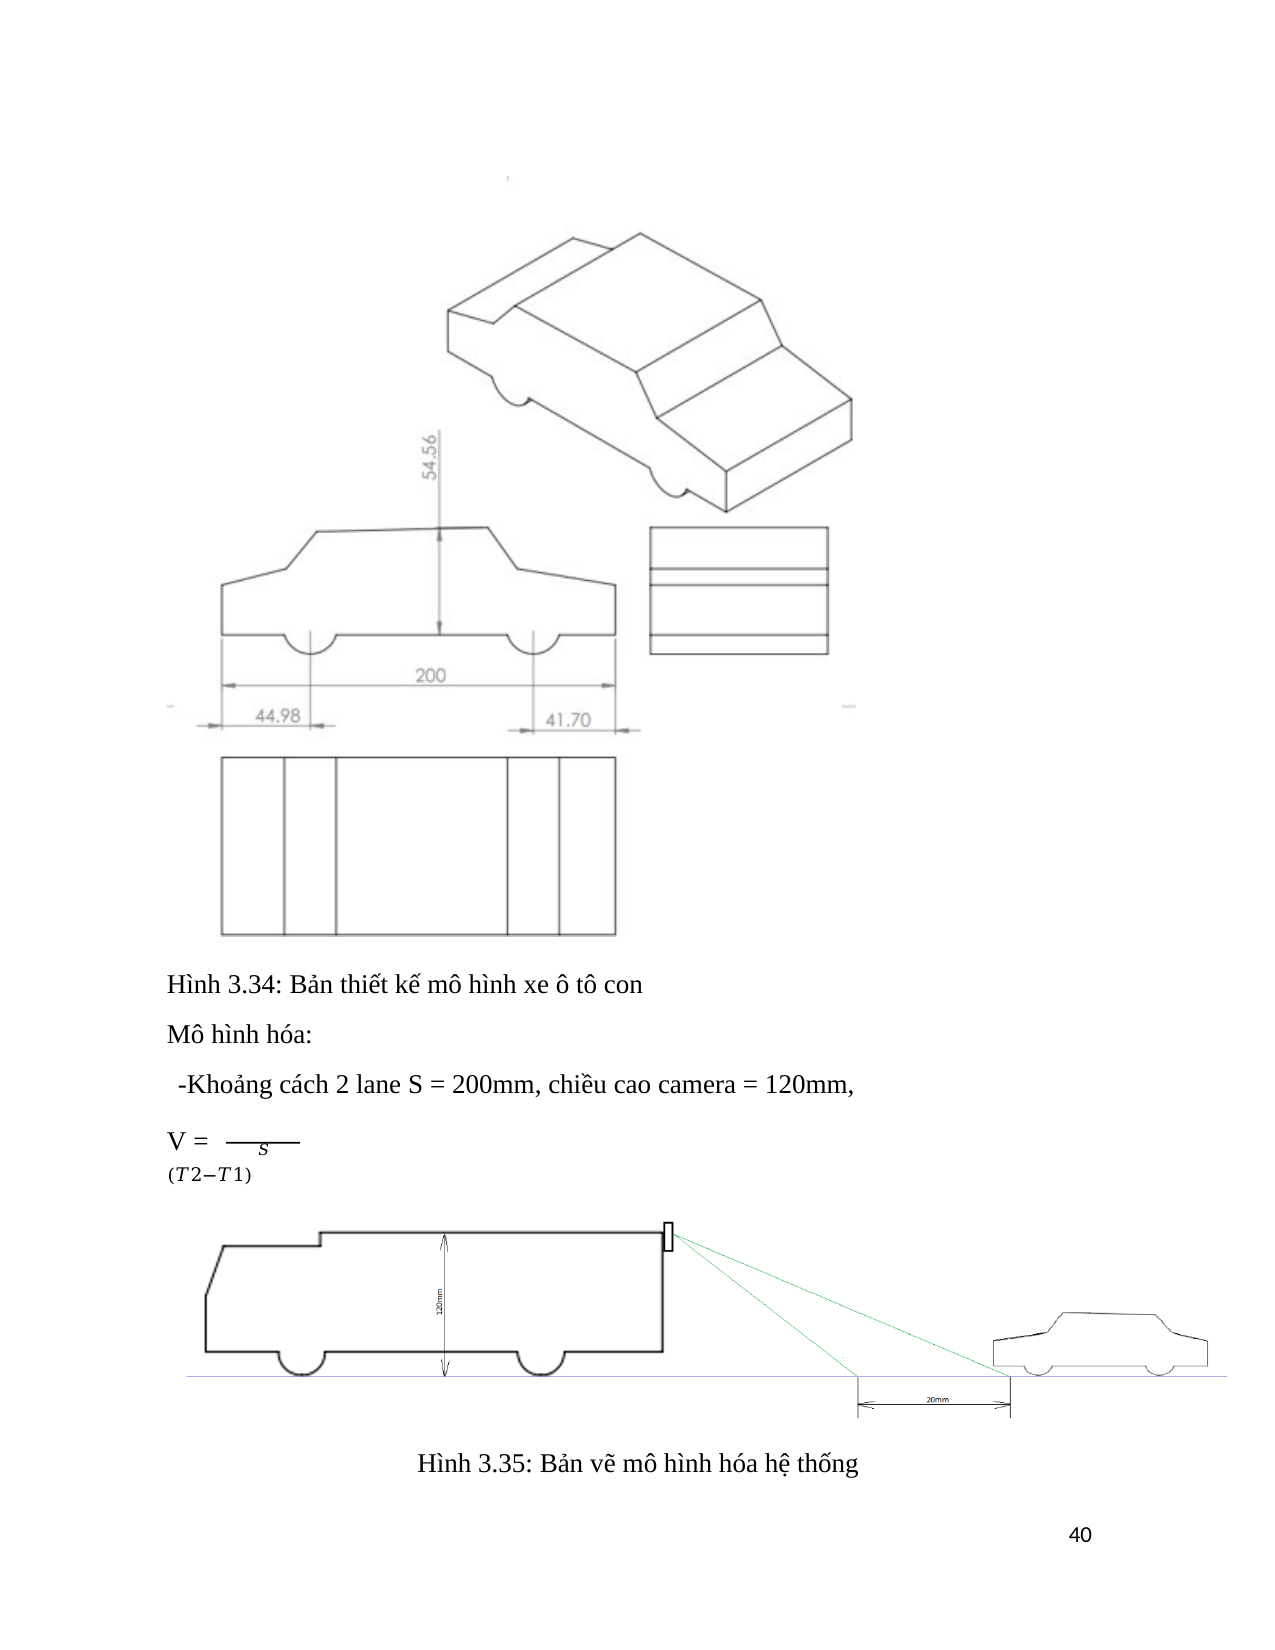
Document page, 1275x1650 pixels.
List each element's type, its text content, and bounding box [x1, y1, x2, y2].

text Hình 3.35: Bản vẽ mô hình hóa hệ thống [167, 1448, 858, 1479]
text -Khoảng cách 2 lane S = 200mm, chiều cao camera = 120mm, [167, 1068, 854, 1099]
picture [166, 176, 856, 937]
picture [186, 1221, 1228, 1418]
text Hình 3.34: Bản thiết kế mô hình xe ô tô con [167, 968, 1250, 999]
text V = 𝑆 (𝑇2−𝑇1) [167, 1136, 300, 1185]
text Mô hình hóa: [167, 1018, 1250, 1049]
